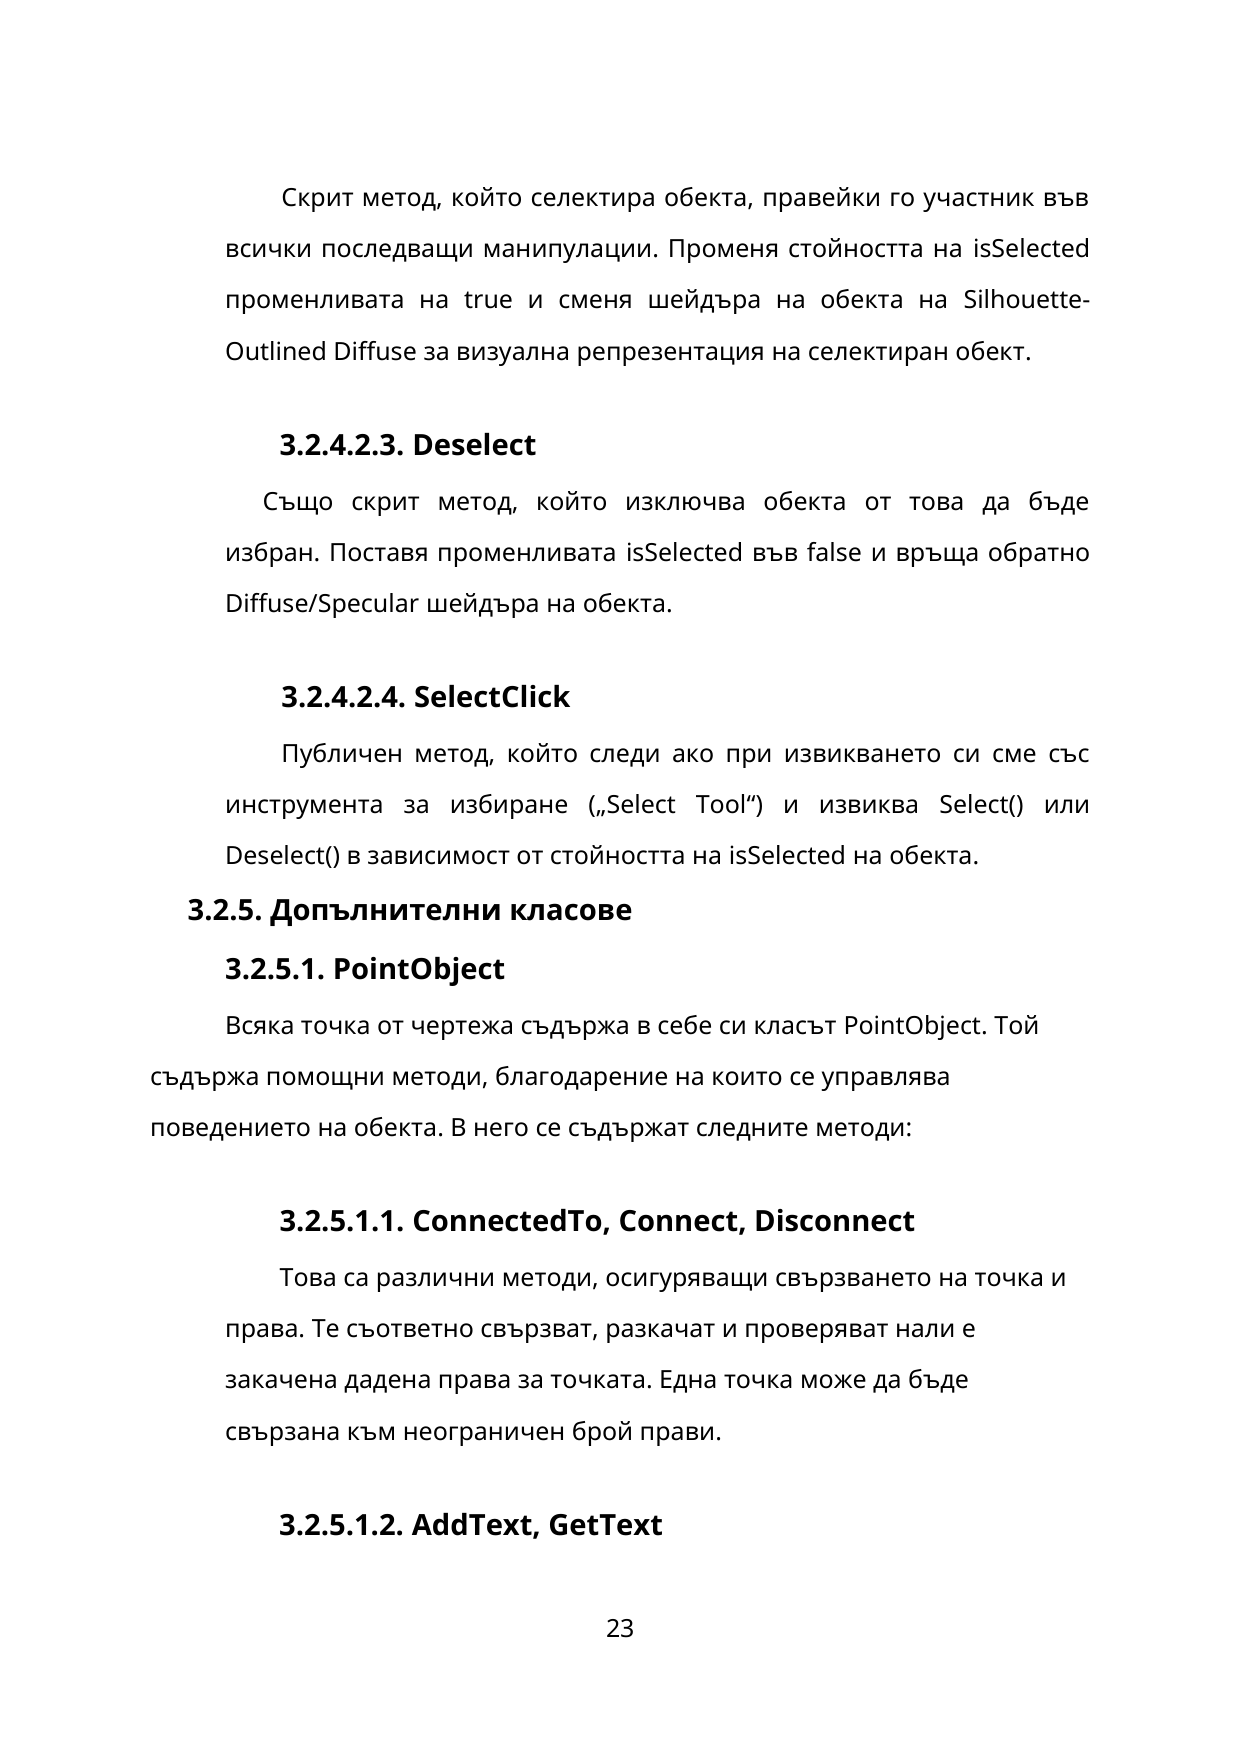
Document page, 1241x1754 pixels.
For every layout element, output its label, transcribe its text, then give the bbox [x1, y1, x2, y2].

list ConnectedTo, Connect, Disconnect [279, 1201, 1090, 1240]
list Deselect [279, 424, 1090, 463]
text Скрит метод, който селектира обекта, правейки го участник във всички последващи манипулации. Променя стойността на isSelected променливата на true и сменя шейдъра на обекта на Silhouette-Outlined Diffuse за визуална репрезентация на селектиран обект. [225, 180, 1090, 367]
list PointObject [225, 948, 1090, 988]
list SelectClick [281, 676, 1090, 716]
text Публичен метод, който следи ако при извикването си сме със инструмента за избиране („Select Tool“) и извиква Select() или Deselect() в зависимост от стойността на isSelected на обекта. [225, 736, 1090, 872]
text Всяка точка от чертежа съдържа в себе си класът PointObject. Той съдържа помощни методи, благодарение на които се управлява поведението на обекта. В него се съдържат следните методи: [150, 1008, 1090, 1144]
list Допълнителни класове [187, 889, 1090, 928]
text Също скрит метод, който изключва обекта от това да бъде избран. Поставя променливата isSelected във false и връща обратно Diffuse/Specular шейдъра на обекта. [225, 483, 1090, 619]
text Това са различни методи, осигуряващи свързването на точка и права. Те съответно свързват, разкачат и проверяват нали е закачена дадена права за точката. Една точка може да бъде свързана към неограничен брой прави. [225, 1260, 1090, 1447]
list AddText, GetText [279, 1504, 1090, 1543]
